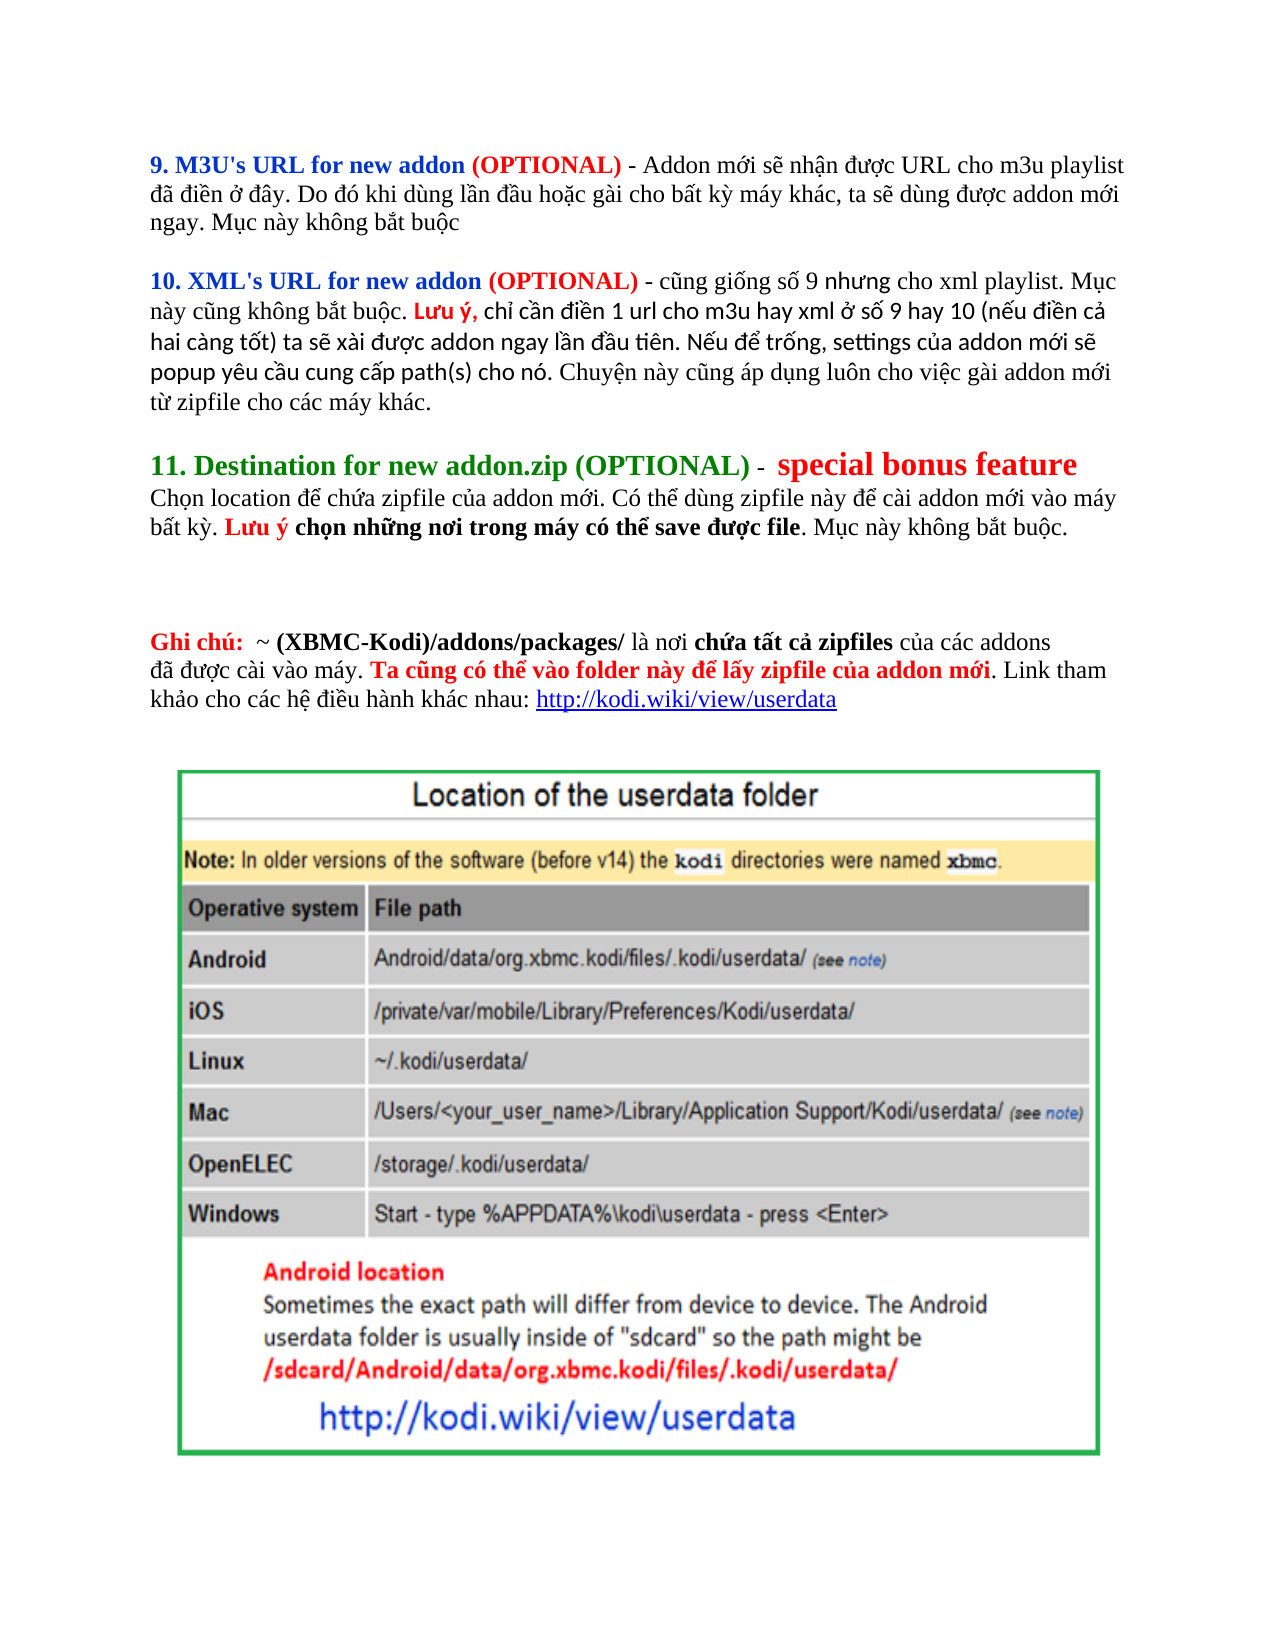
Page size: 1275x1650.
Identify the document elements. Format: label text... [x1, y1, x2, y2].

text 11. Destination for new addon.zip (OPTIONAL) - special bonus feature [150, 444, 1125, 483]
text Ghi chú: ~ (XBMC-Kodi)/addons/packages/ là nơi chứa tất cả zipfiles của các addons [150, 627, 1125, 655]
text đã được cài vào máy. Ta cũng có thể vào folder này để lấy zipfile của addon mới. Link tham khảo cho các hệ điều hành khác nhau: http://kodi.wiki/view/userdata [150, 655, 1125, 713]
text 10. XML's URL for new addon (OPTIONAL) - cũng giống số 9 nhưng cho xml playlist. Mục này cũng không bắt buộc. Lưu ý, chỉ cần điền 1 url cho m3u hay xml ở số 9 hay 10 (nếu điền cả hai càng tốt) ta sẽ xài được addon ngay lần đầu tiên. Nếu để trống, settings của addon mới sẽ popup yêu cầu cung cấp path(s) cho nó. Chuyện này cũng áp dụng luôn cho việc gài addon mới từ zipfile cho các máy khác. [150, 265, 1125, 416]
text Chọn location để chứa zipfile của addon mới. Có thể dùng zipfile này để cài addon mới vào máy bất kỳ. Lưu ý chọn những nơi trong máy có thể save được file. Mục này không bắt buộc. [150, 483, 1125, 540]
picture [173, 770, 1102, 1458]
text 9. M3U's URL for new addon (OPTIONAL) - Addon mới sẽ nhận được URL cho m3u playlist đã điền ở đây. Do đó khi dùng lần đầu hoặc gài cho bất kỳ máy khác, ta sẽ dùng được addon mới ngay. Mục này không bắt buộc [150, 150, 1125, 236]
